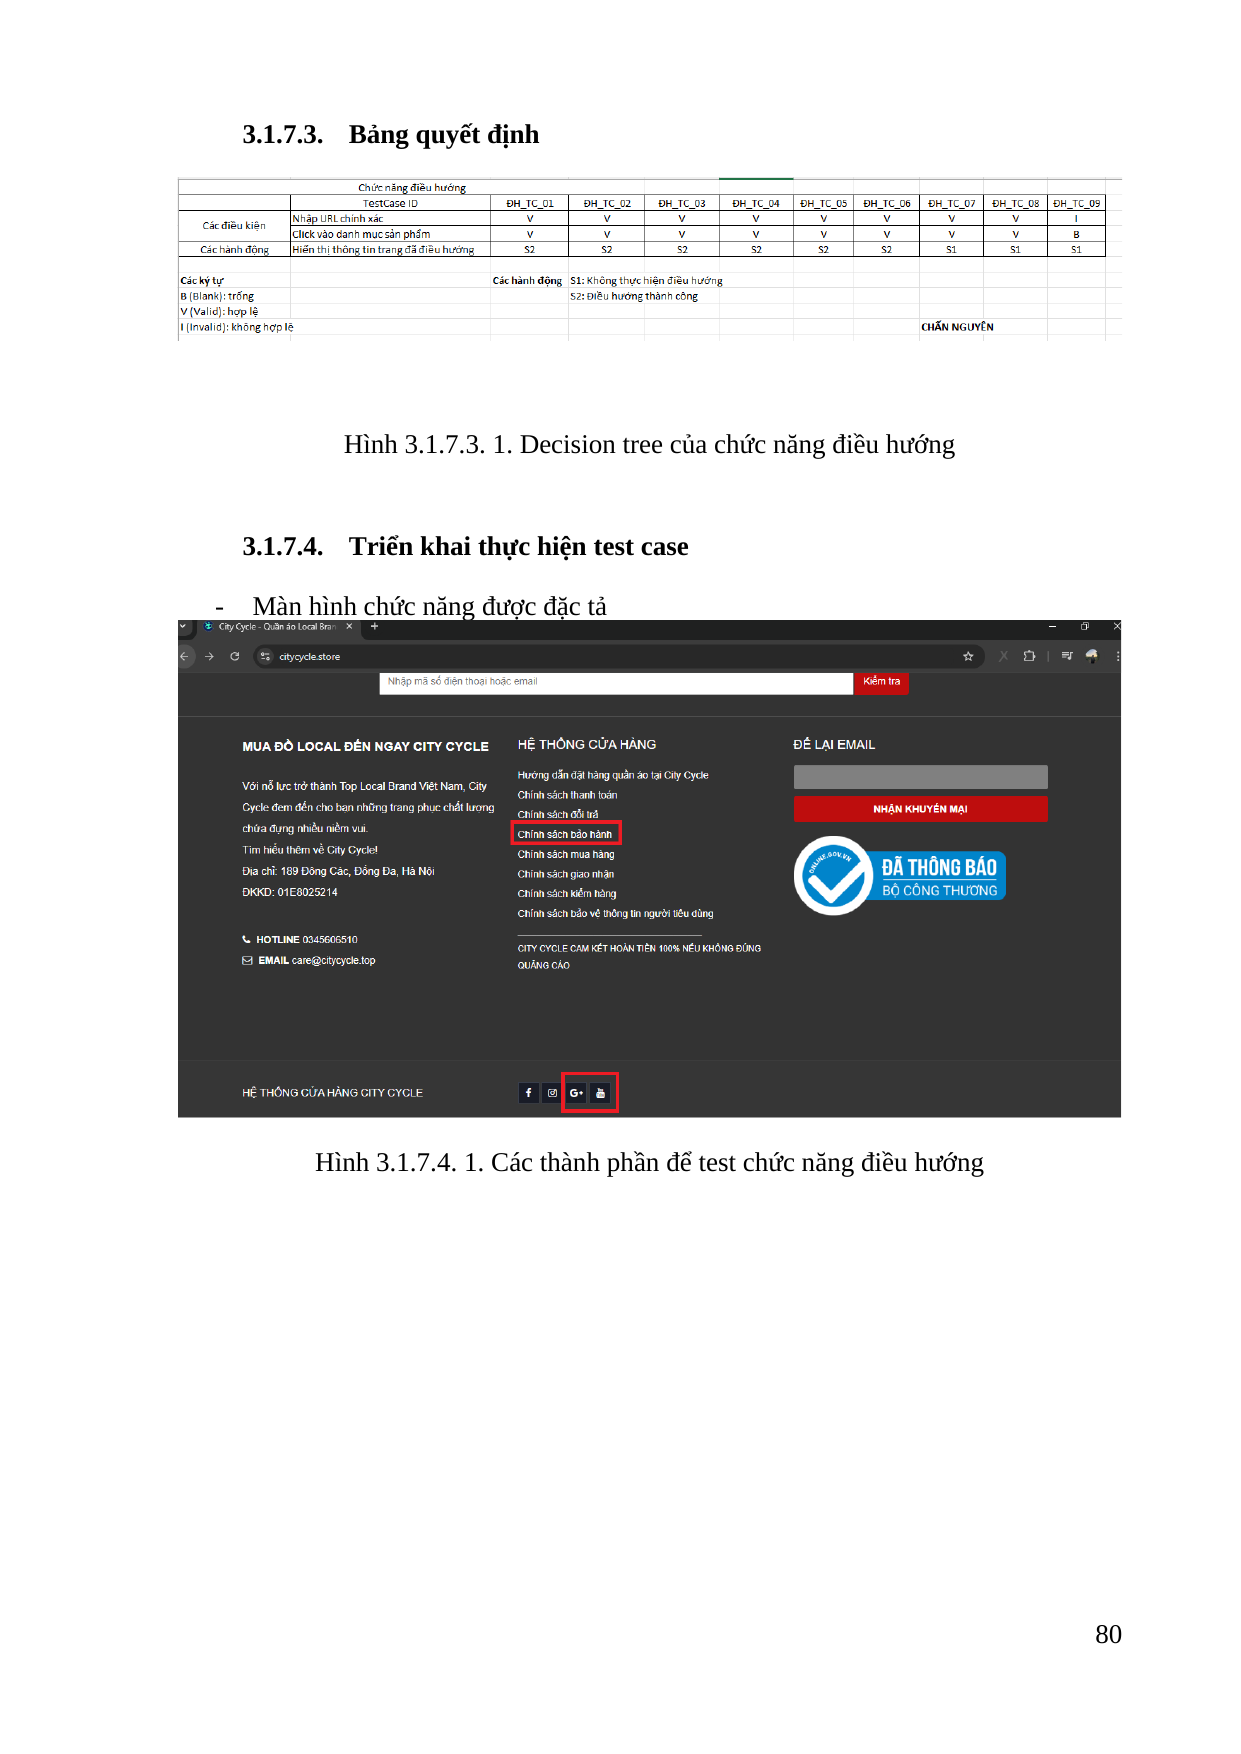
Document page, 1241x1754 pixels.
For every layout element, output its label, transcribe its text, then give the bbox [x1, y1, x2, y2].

text Hình 3.1.7.4. 1. Các thành phần để test chức năng điều hướng [177, 1146, 1122, 1177]
text Hình 3.1.7.3. 1. Decision tree của chức năng điều hướng [177, 428, 1122, 459]
subtitle Triển khai thực hiện test case [242, 531, 1122, 562]
picture [178, 620, 1122, 1118]
subtitle Bảng quyết định [242, 118, 1122, 149]
list Màn hình chức năng được đặc tả [215, 590, 1122, 620]
picture [177, 177, 1123, 341]
